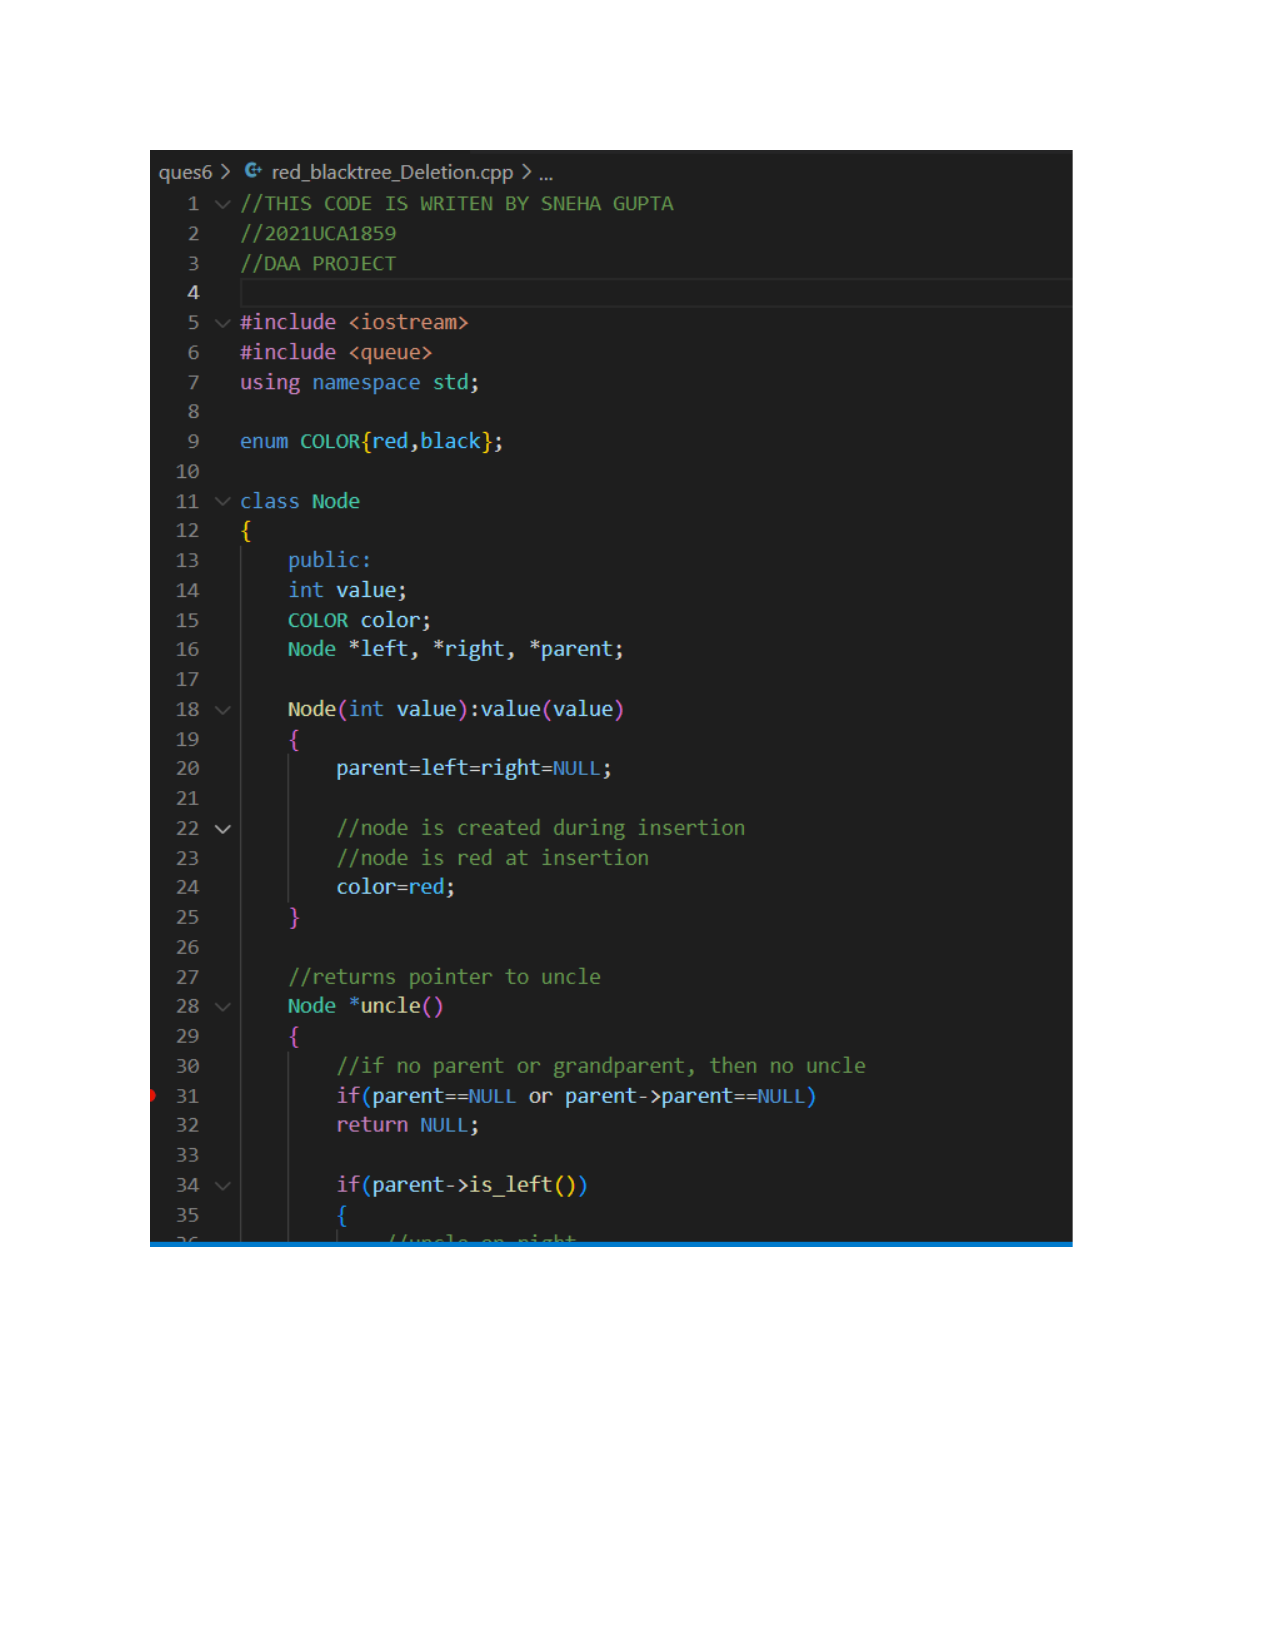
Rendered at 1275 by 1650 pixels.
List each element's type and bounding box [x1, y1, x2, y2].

picture [150, 150, 1073, 1247]
